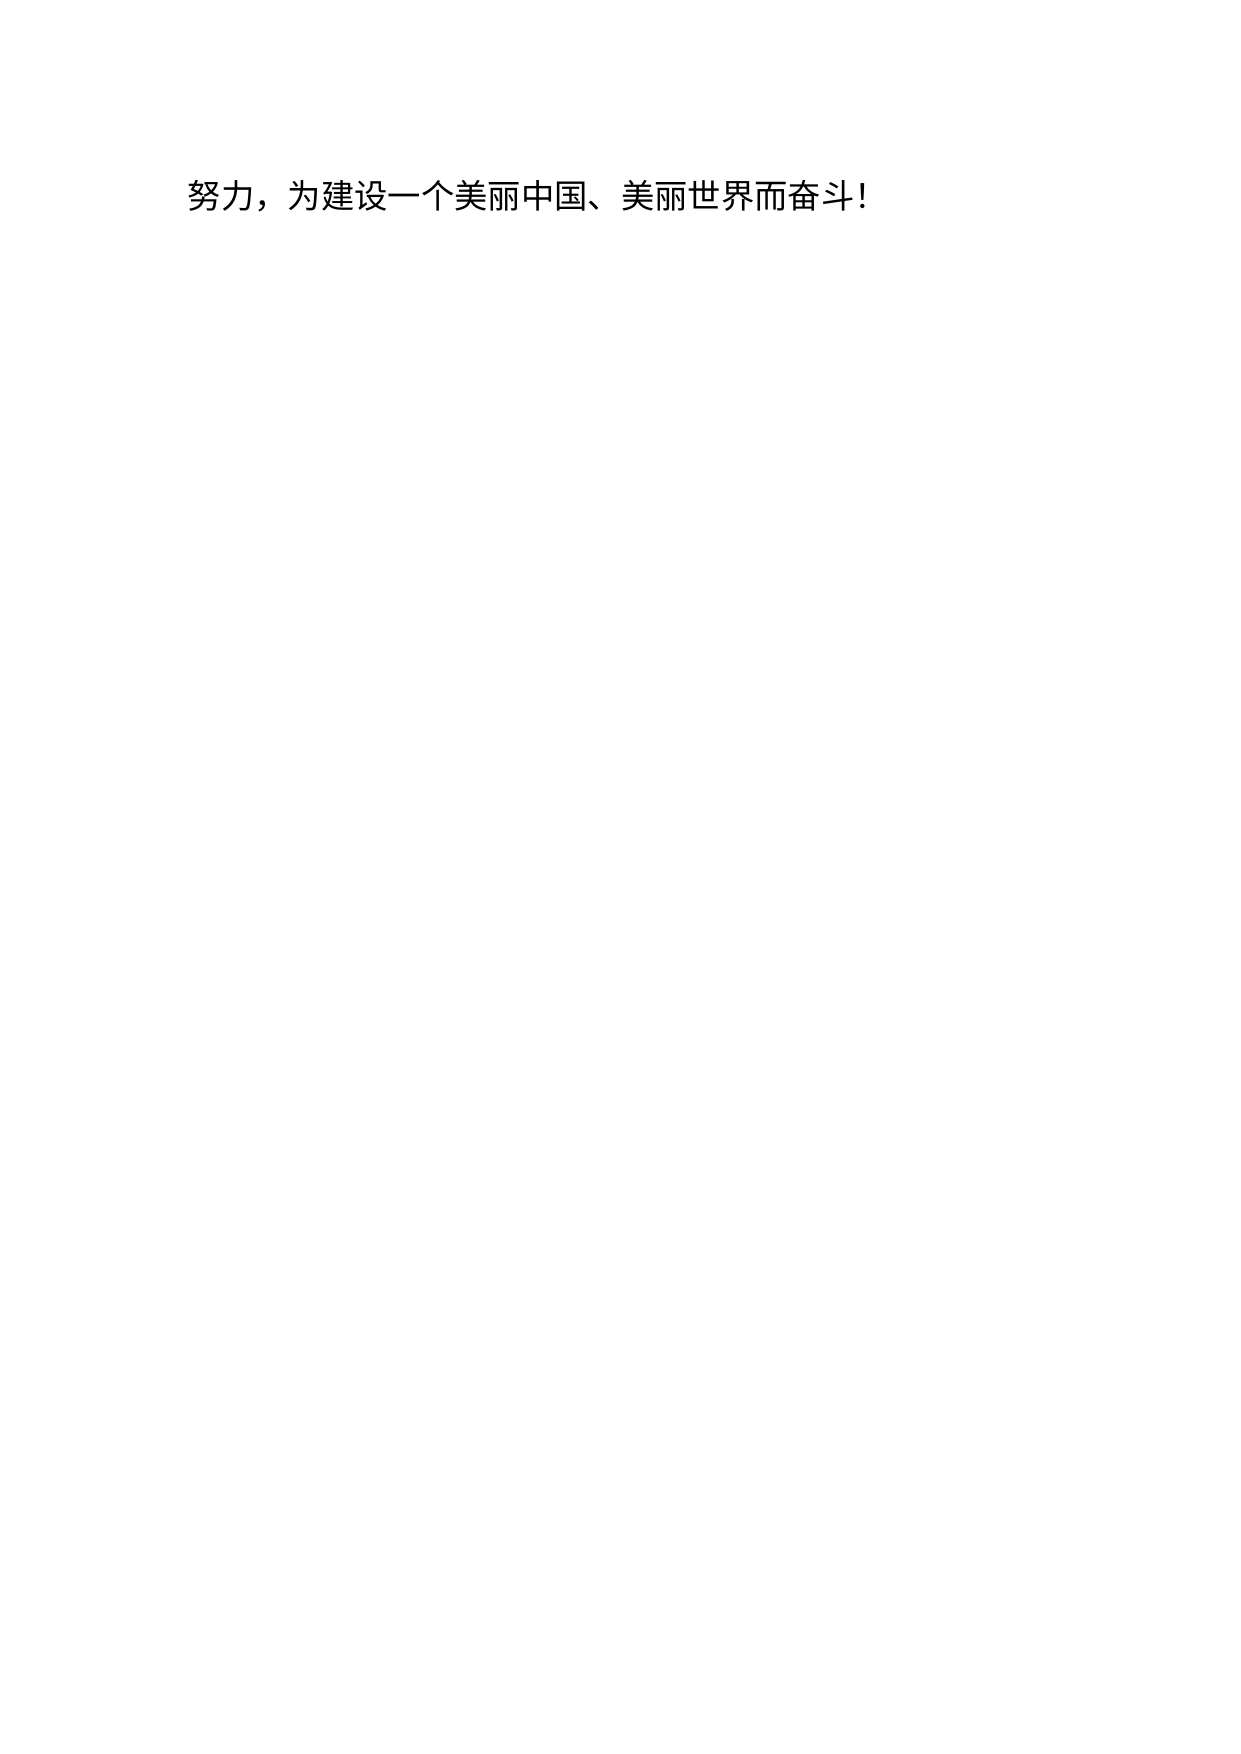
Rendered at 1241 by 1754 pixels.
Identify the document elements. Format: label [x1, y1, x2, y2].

text [187, 162, 1053, 324]
